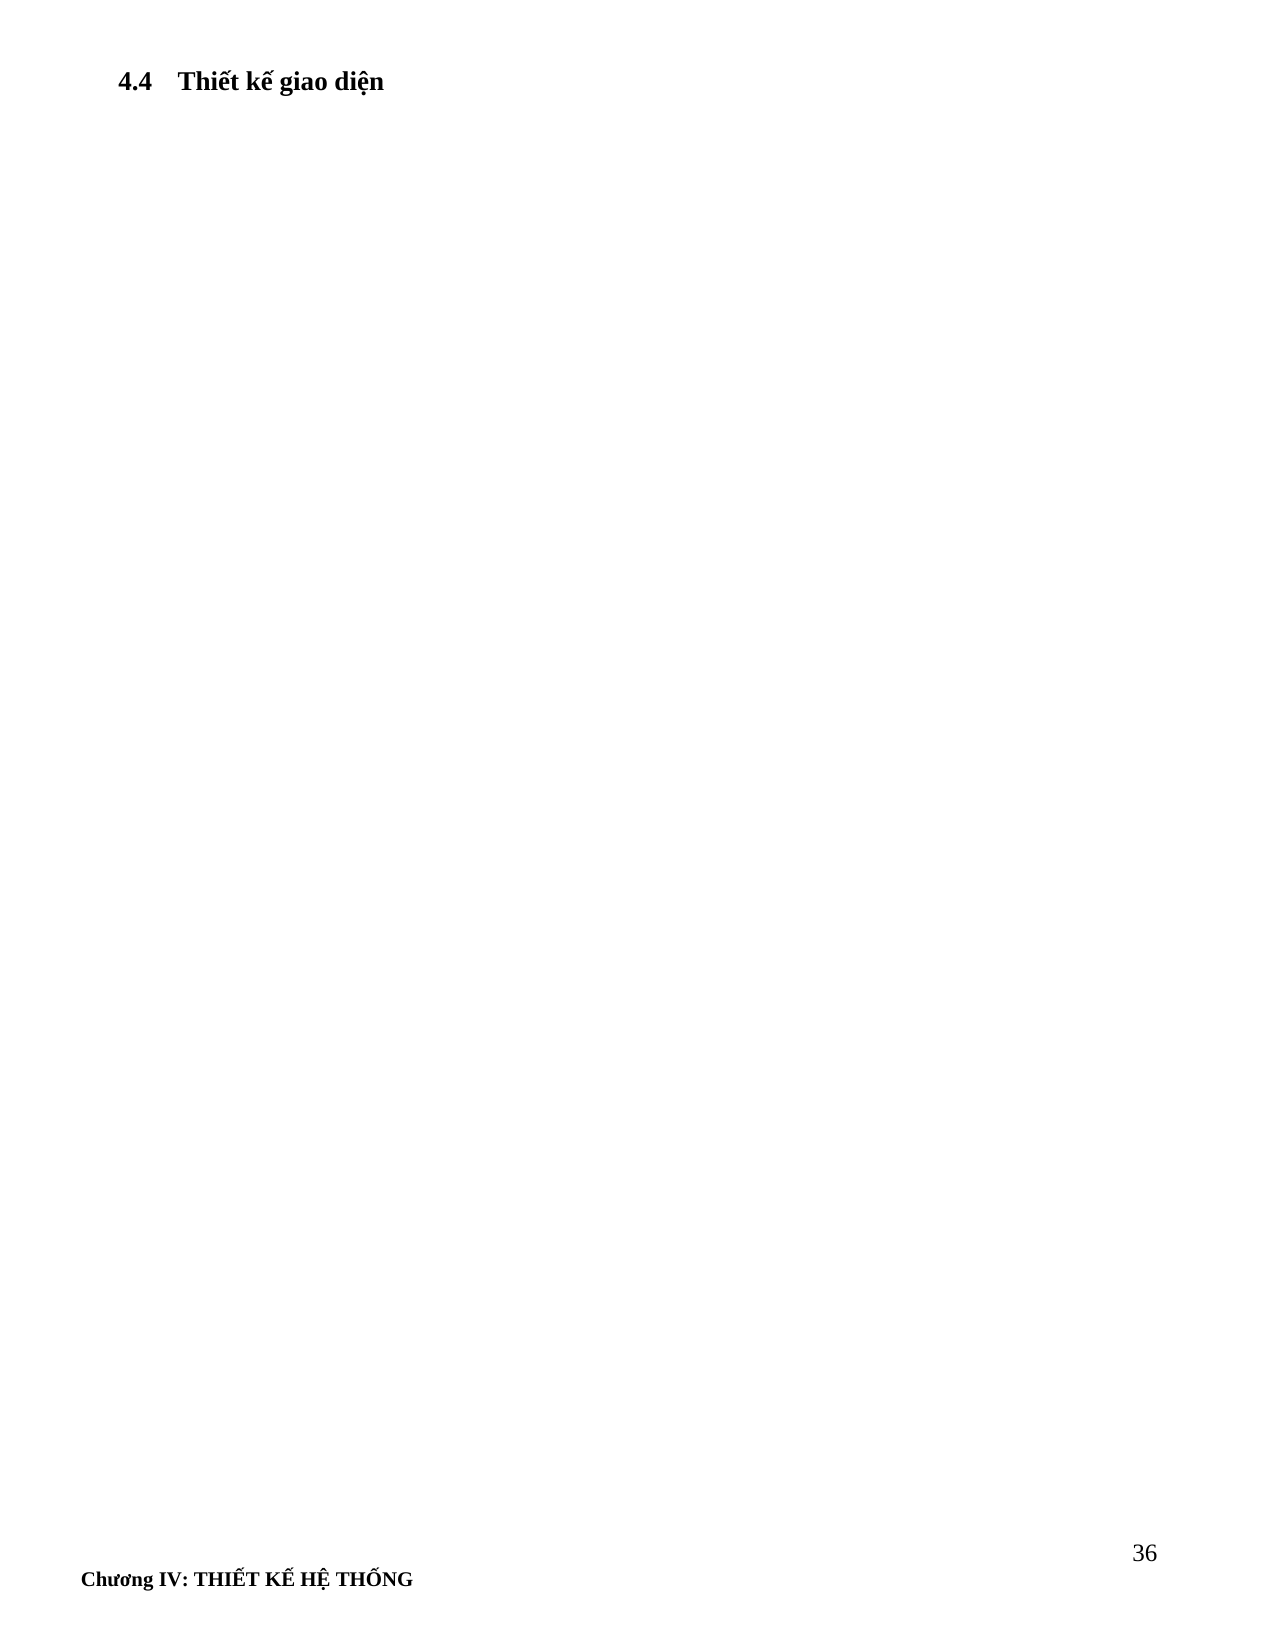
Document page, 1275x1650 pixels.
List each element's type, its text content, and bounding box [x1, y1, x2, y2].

list Thiết kế giao diện [118, 65, 1157, 96]
